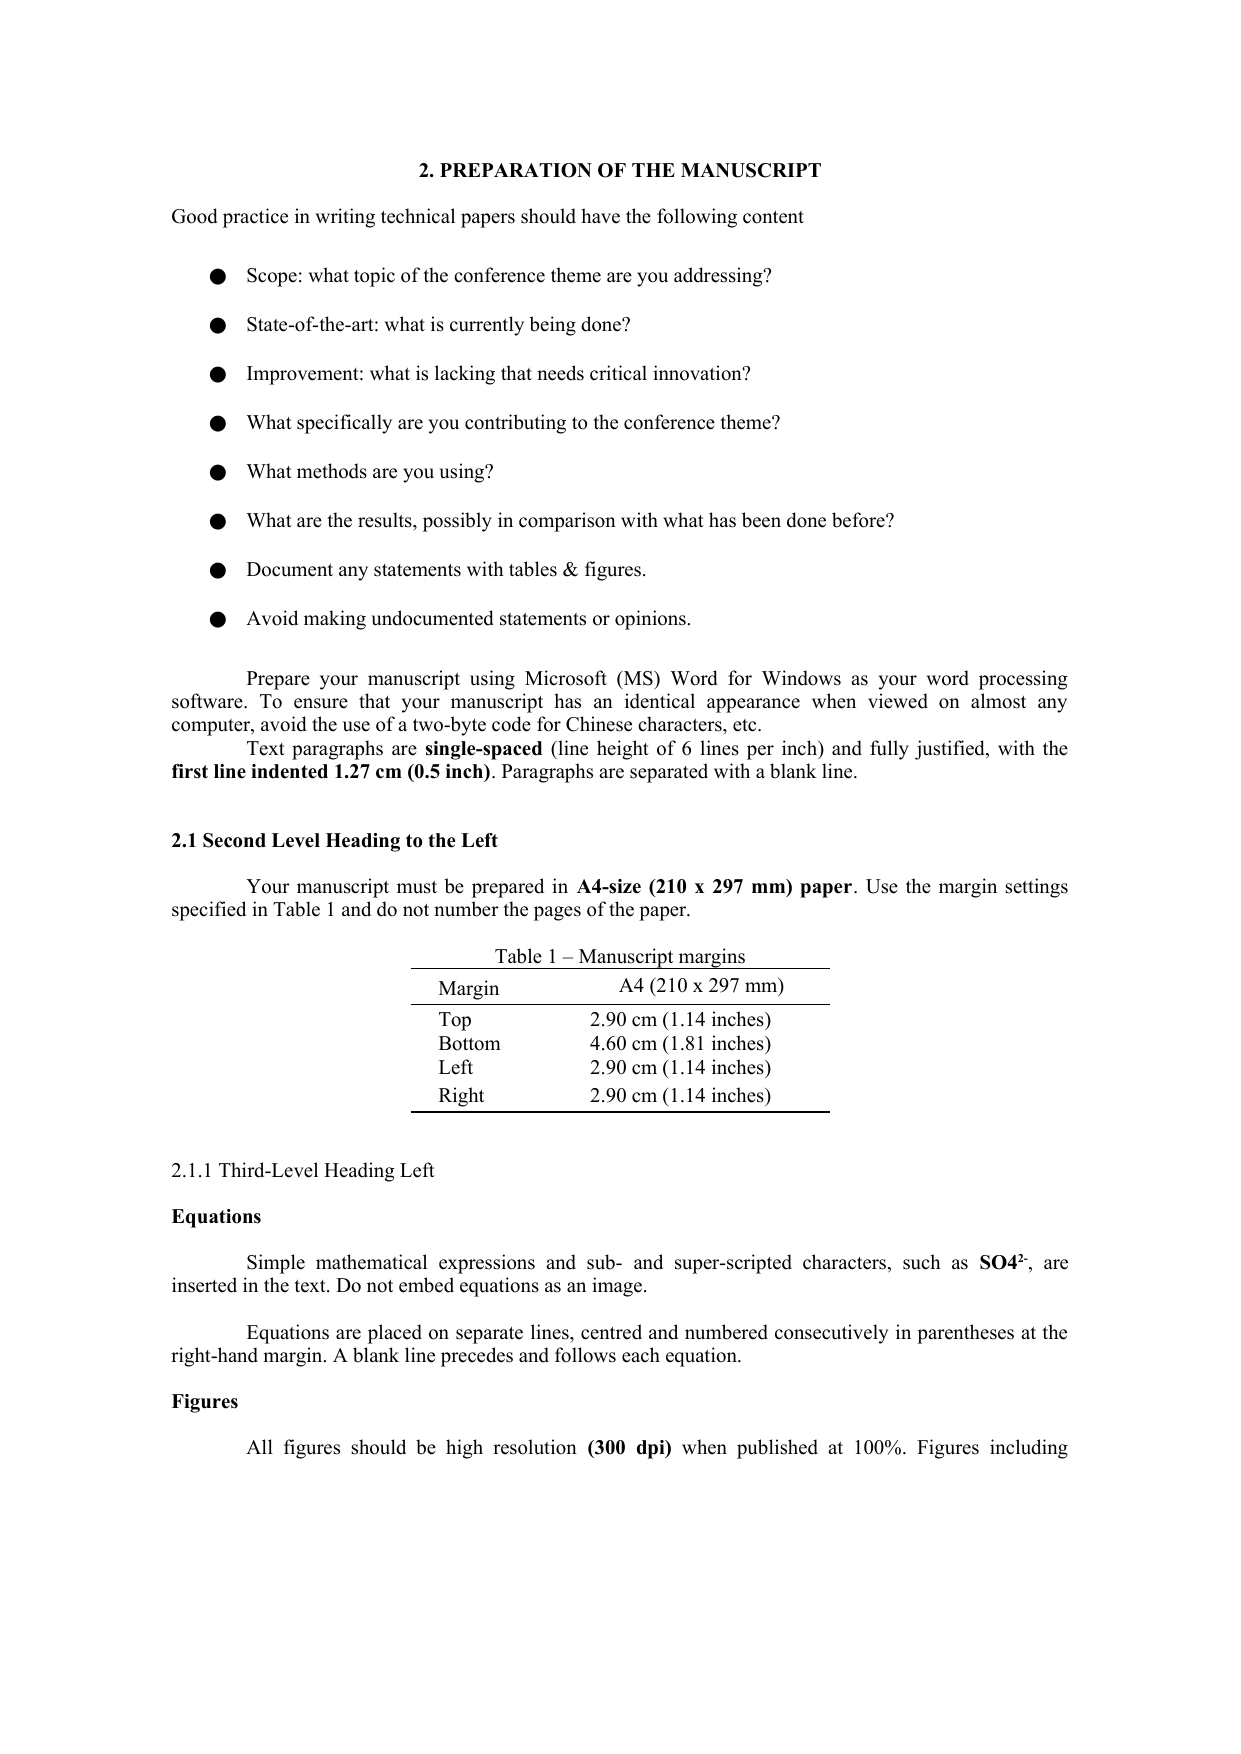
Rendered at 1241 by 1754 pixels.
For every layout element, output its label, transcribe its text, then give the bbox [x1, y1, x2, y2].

text 2. PREPARATION OF THE MANUSCRIPT [171, 159, 1069, 182]
text 2.1 Second Level Heading to the Left [171, 829, 1069, 852]
list Improvement: what is lacking that needs critical innovation? [209, 349, 1069, 392]
text Prepare your manuscript using Microsoft (MS) Word for Windows as your word processing software. To ensure that your manuscript has an identical appearance when viewed on almost any computer, avoid the use of a two-byte code for Chinese characters, etc. [171, 667, 1069, 736]
text Equations [171, 1205, 1069, 1228]
list Avoid making undocumented statements or opinions. [209, 595, 1069, 638]
text 2.1.1 Third-Level Heading Left [171, 1159, 1069, 1182]
list What are the results, possibly in comparison with what has been done before? [209, 497, 1069, 539]
table_cell 4.60 cm (1.81 inches) [579, 1033, 830, 1056]
table_cell Top [411, 1005, 579, 1032]
list Document any statements with tables & figures. [209, 546, 1069, 588]
text Your manuscript must be prepared in A4-size (210 x 297 mm) paper. Use the margin settings specified in Table 1 and do not number the pages of the paper. [171, 875, 1069, 921]
table_header A4 (210 x 297 mm) [579, 969, 830, 1004]
table_cell 2.90 cm (1.14 inches) [579, 1056, 830, 1080]
list Scope: what topic of the conference theme are you addressing? [209, 251, 1069, 294]
text Text paragraphs are single-spaced (line height of 6 lines per inch) and fully justified, with the first line indented 1.27 cm (0.5 inch). Paragraphs are separated with a blank line. [171, 736, 1069, 783]
text Simple mathematical expressions and sub- and super-scripted characters, such as SO42-, are inserted in the text. Do not embed equations as an image. [171, 1251, 1069, 1297]
text Figures [171, 1390, 1069, 1413]
table_cell 2.90 cm (1.14 inches) [579, 1080, 830, 1111]
table_header Margin [411, 969, 579, 1004]
table_cell Right [411, 1080, 579, 1111]
text Equations are placed on separate lines, centred and numbered consecutively in parentheses at the right-hand margin. A blank line precedes and follows each equation. [171, 1321, 1069, 1367]
table_cell 2.90 cm (1.14 inches) [579, 1005, 830, 1032]
text Table 1 – Manuscript margins [171, 944, 1069, 968]
list What methods are you using? [209, 448, 1069, 490]
list State-of-the-art: what is currently being done? [209, 301, 1069, 343]
table_cell Left [411, 1056, 579, 1080]
list What specifically are you contributing to the conference theme? [209, 399, 1069, 441]
table_cell Bottom [411, 1033, 579, 1056]
text Good practice in writing technical papers should have the following content [171, 205, 1069, 228]
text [171, 1436, 1069, 1459]
